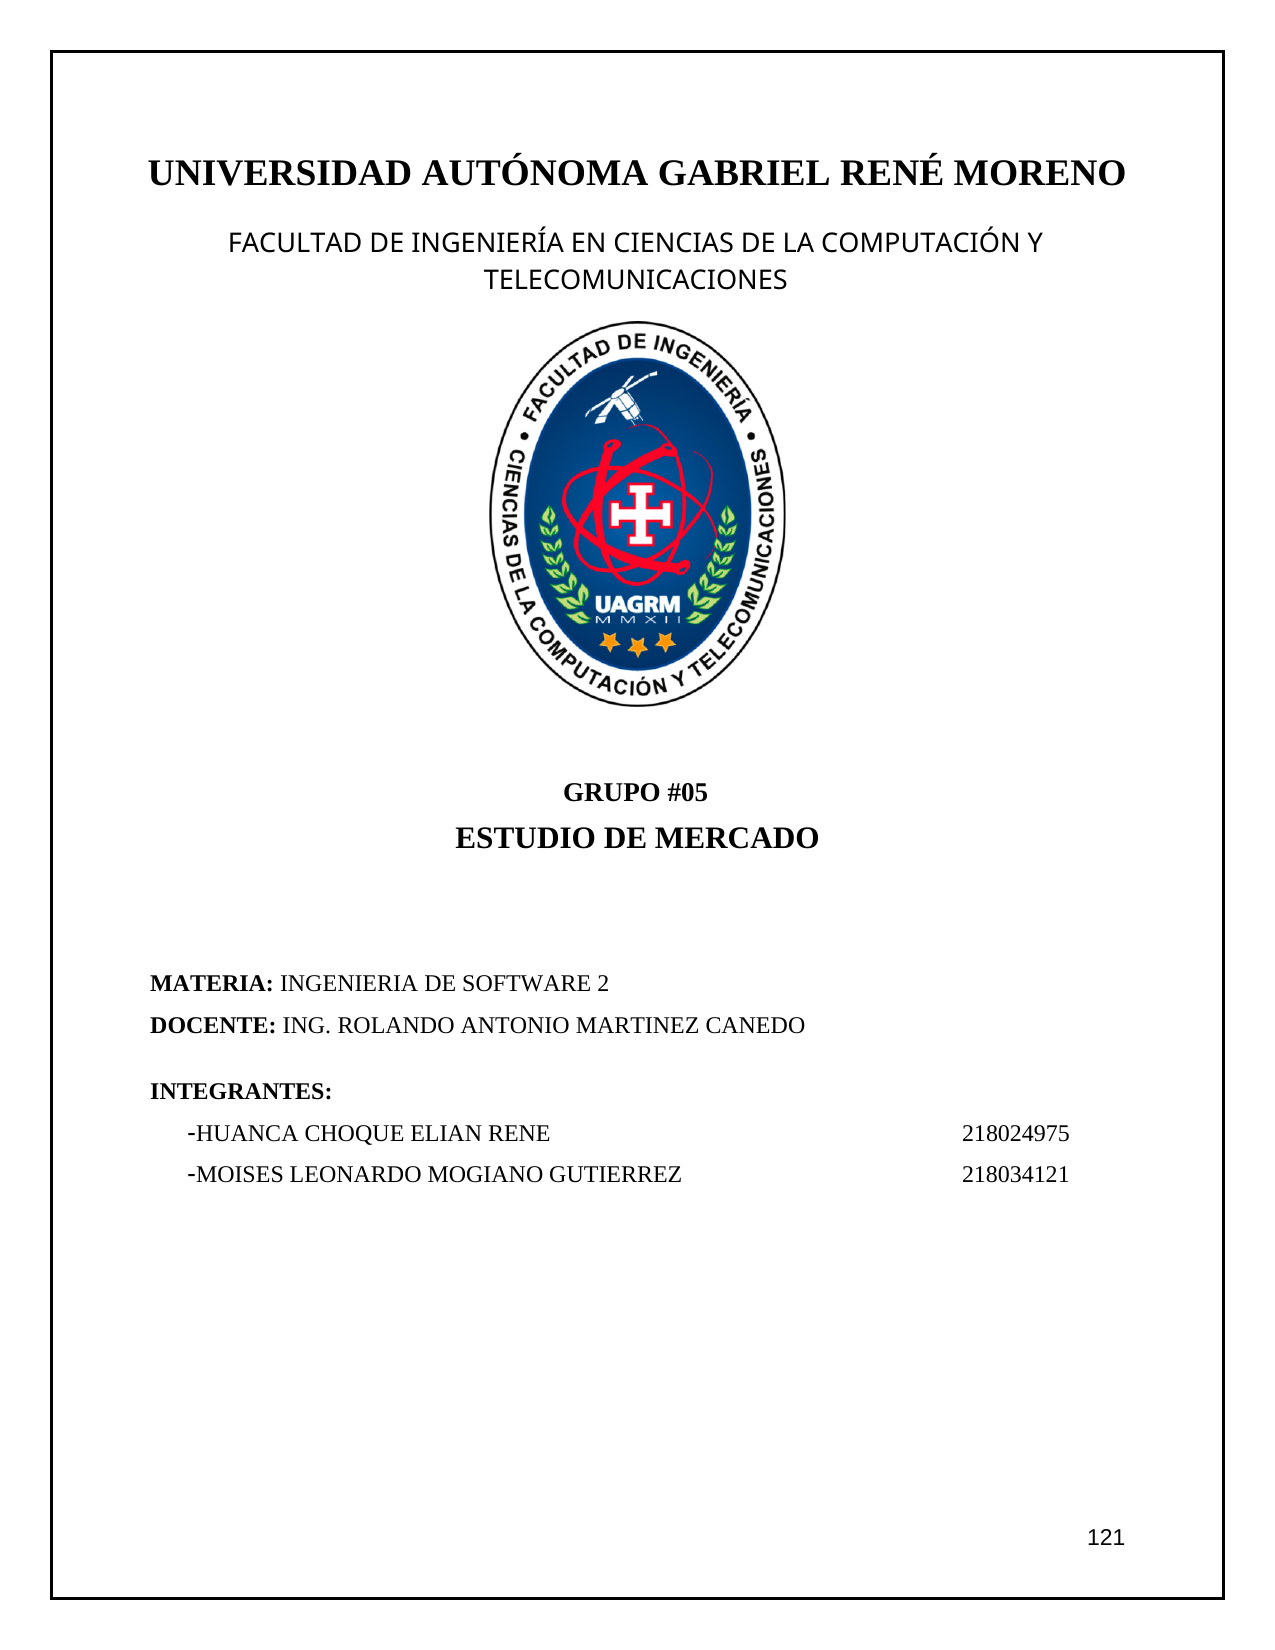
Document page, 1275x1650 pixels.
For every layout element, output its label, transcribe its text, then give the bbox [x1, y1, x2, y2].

subtitle ESTUDIO DE MERCADO [150, 819, 1125, 910]
text DOCENTE: ING. ROLANDO ANTONIO MARTINEZ CANEDO [150, 1011, 1125, 1038]
text UNIVERSIDAD AUTÓNOMA GABRIEL RENÉ MORENO [53, 150, 1222, 219]
text GRUPO #05 [152, 776, 1118, 807]
list HUANCA CHOQUE ELIAN RENE 218024975 [187, 1118, 1119, 1146]
text FACULTAD DE INGENIERÍA EN CIENCIAS DE LA COMPUTACIÓN Y TELECOMUNICACIONES [152, 224, 1118, 297]
picture [489, 321, 786, 707]
text INTEGRANTES: [150, 1077, 1125, 1105]
list MOISES LEONARDO MOGIANO GUTIERREZ 218034121 [187, 1160, 1119, 1187]
text MATERIA: INGENIERIA DE SOFTWARE 2 [150, 969, 1125, 997]
